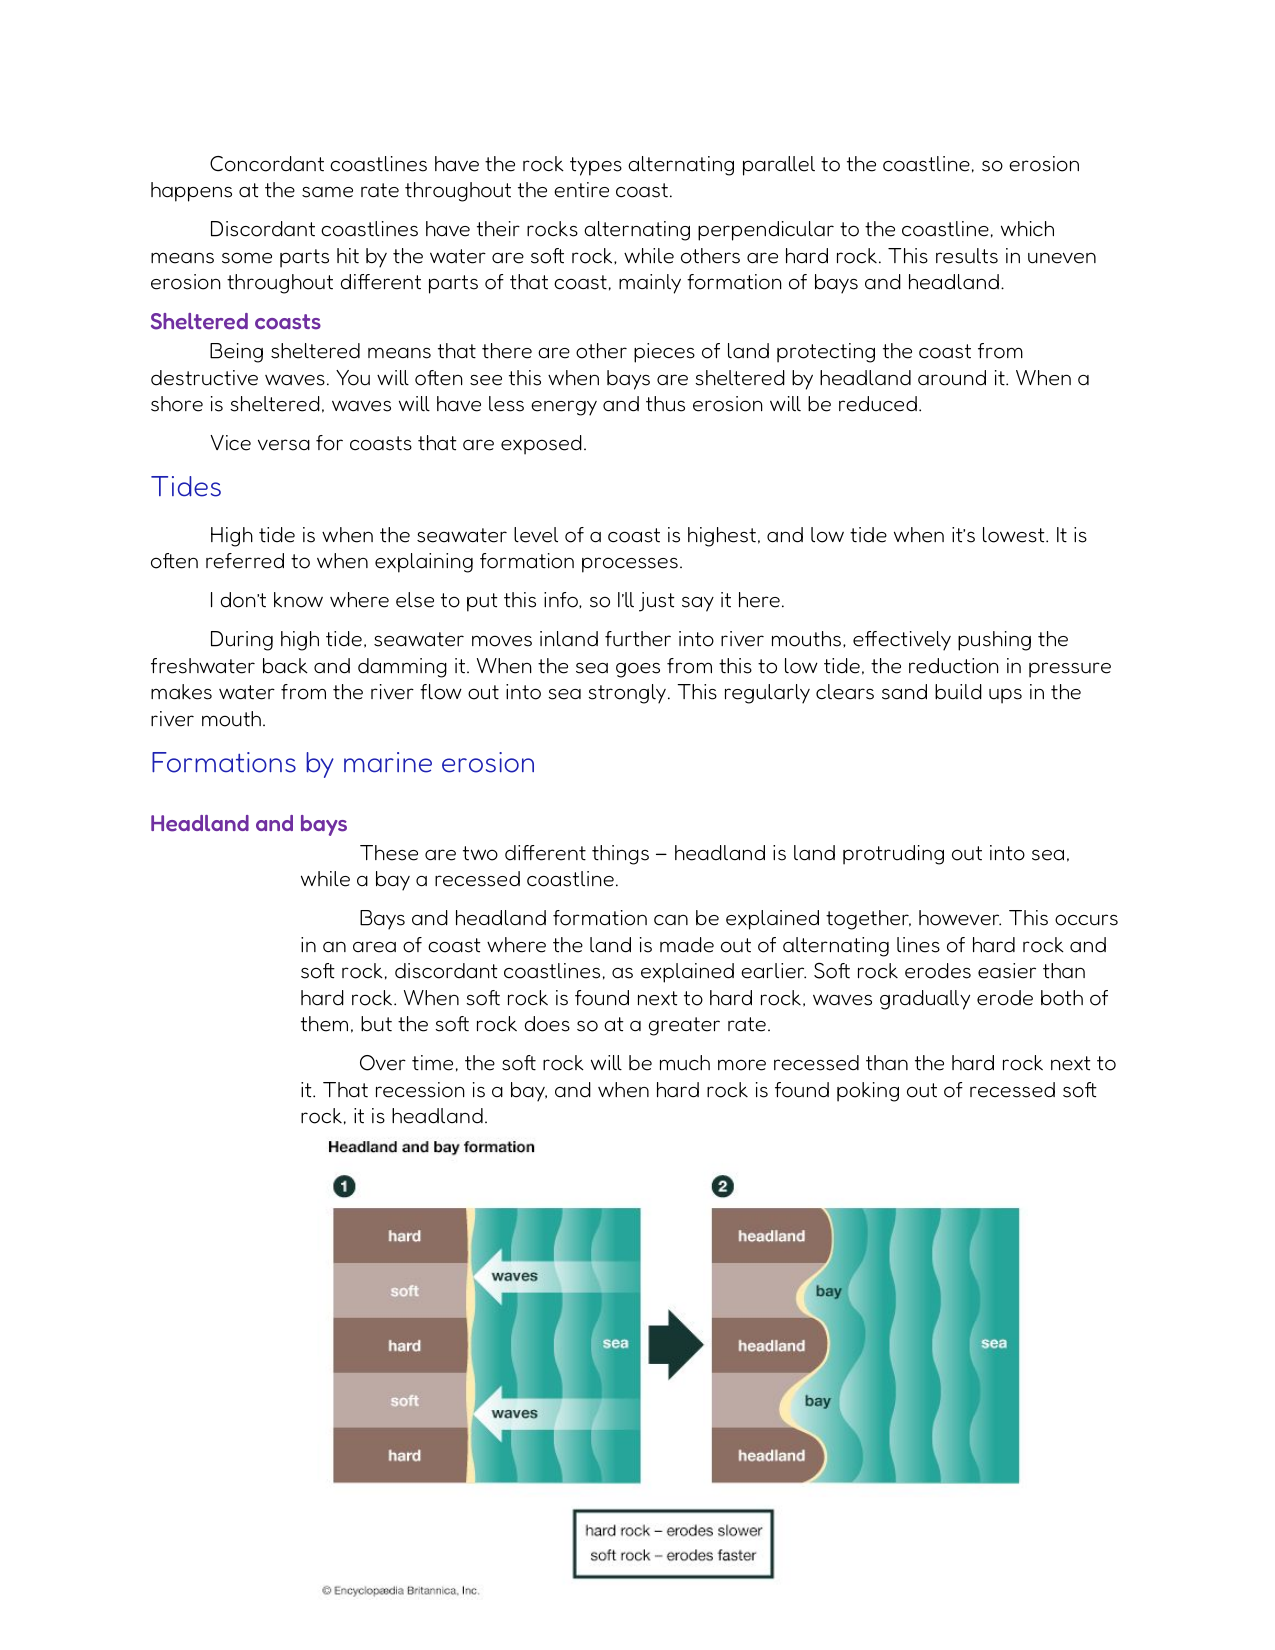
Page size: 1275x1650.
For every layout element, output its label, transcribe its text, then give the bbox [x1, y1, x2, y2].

text I don’t know where else to put this info, so I’ll just say it here. [150, 586, 1125, 613]
text Formations by marine erosion [150, 744, 1125, 779]
picture [317, 1128, 1030, 1600]
text Tides [150, 468, 1125, 503]
text Headland and bays [150, 809, 1125, 837]
text High tide is when the seawater level of a coast is highest, and low tide when it’s lowest. It is often referred to when explaining formation processes. [150, 521, 1125, 574]
text Discordant coastlines have their rocks alternating perpendicular to the coastline, which means some parts hit by the water are soft rock, while others are hard rock. This results in uneven erosion throughout different parts of that coast, mainly formation of bays and headland. [150, 215, 1125, 295]
text Vice versa for coasts that are exposed. [150, 429, 1125, 456]
text Over time, the soft rock will be much more recessed than the hard rock next to it. That recession is a bay, and when hard rock is found poking out of recessed soft rock, it is headland. [300, 1049, 1125, 1128]
text Concordant coastlines have the rock types alternating parallel to the coastline, so erosion happens at the same rate throughout the entire coast. [150, 150, 1125, 203]
text Being sheltered means that there are other pieces of land protecting the coast from destructive waves. You will often see this when bays are sheltered by headland around it. When a shore is sheltered, waves will have less energy and thus erosion will be reduced. [150, 337, 1125, 417]
text Bays and headland formation can be explained together, however. This occurs in an area of coast where the land is made out of alternating lines of hard rock and soft rock, discordant coastlines, as explained earlier. Soft rock erodes easier than hard rock. When soft rock is found next to hard rock, waves gradually erode both of them, but the soft rock does so at a greater rate. [300, 904, 1125, 1037]
text These are two different things – headland is land protruding out into sea, while a bay a recessed coastline. [300, 839, 1125, 892]
text Sheltered coasts [150, 307, 1125, 335]
text During high tide, seawater moves inland further into river mouths, effectively pushing the freshwater back and damming it. When the sea goes from this to low tide, the reduction in pressure makes water from the river flow out into sea strongly. This regularly clears sand build ups in the river mouth. [150, 625, 1125, 731]
